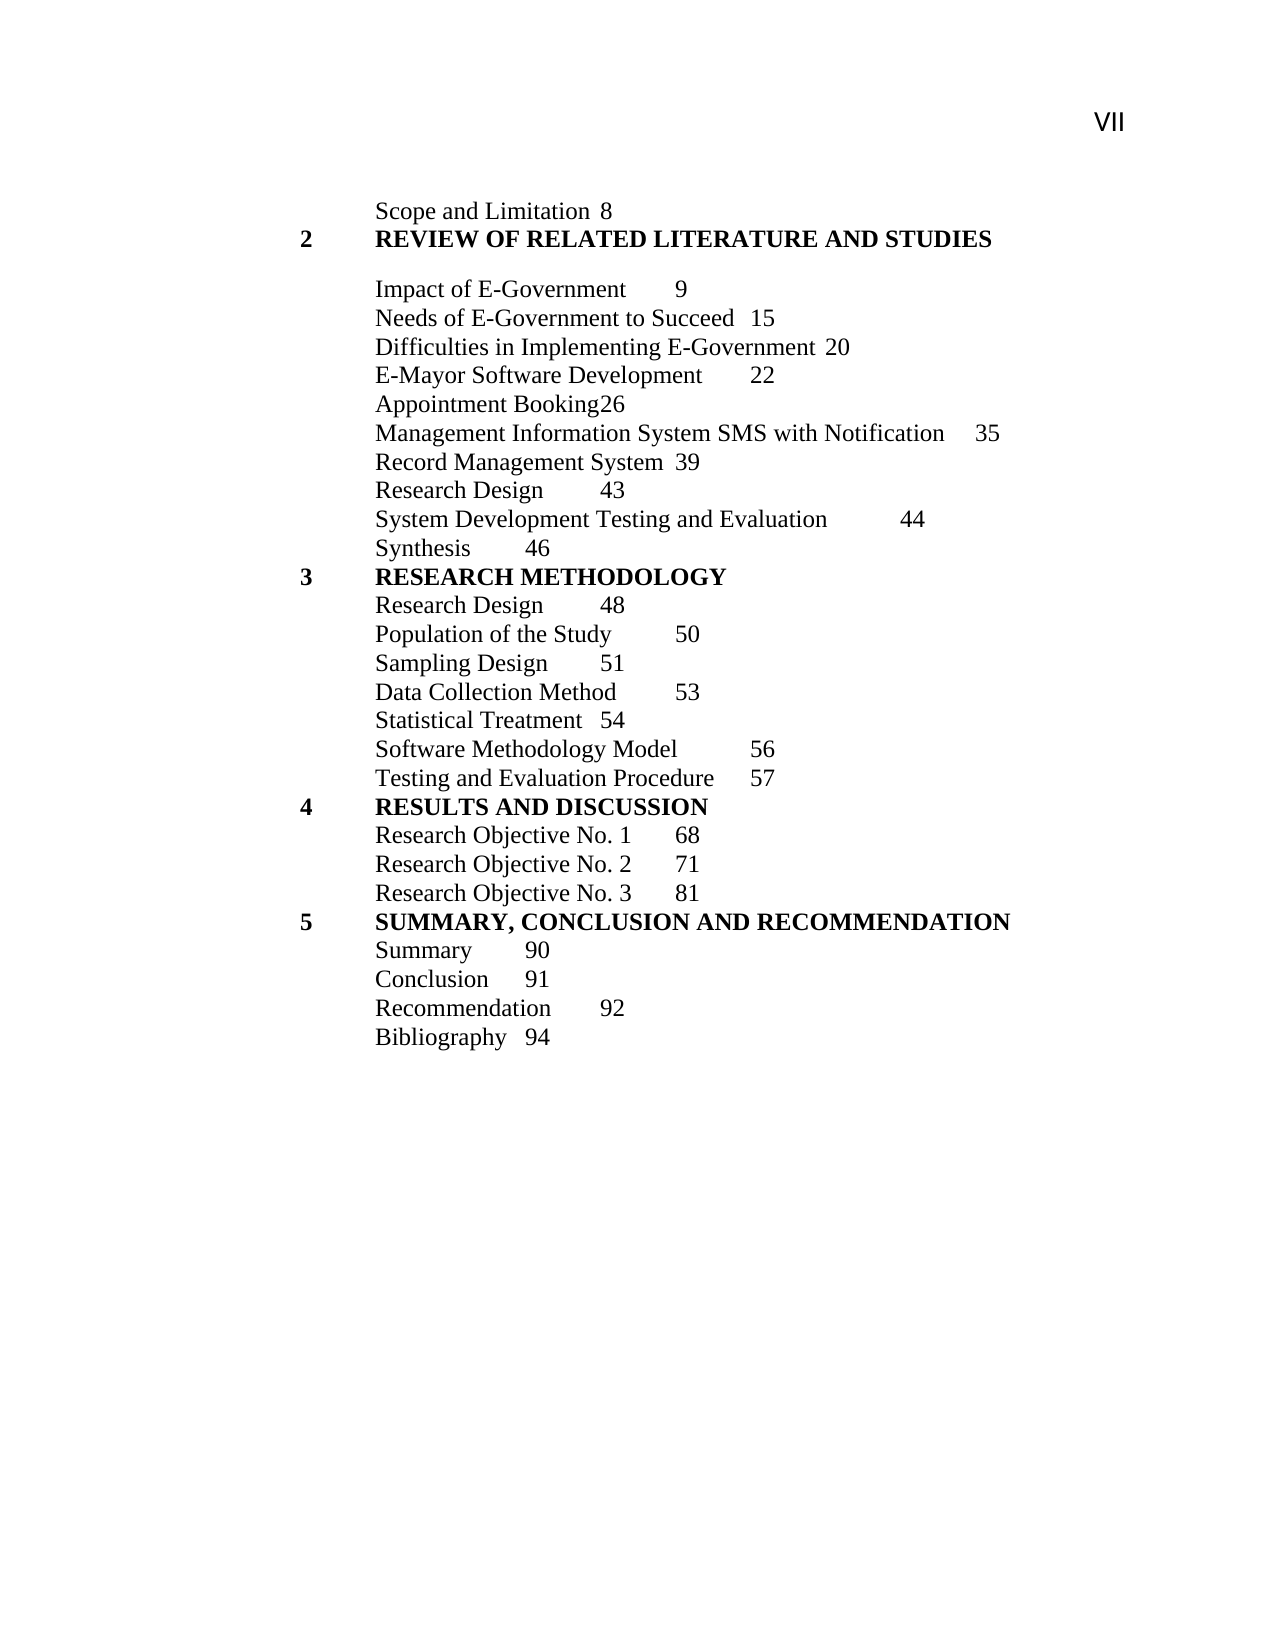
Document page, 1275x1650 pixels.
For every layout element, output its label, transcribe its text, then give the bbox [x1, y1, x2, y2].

text Record Management System 39 [300, 447, 1125, 475]
list Data Collection Method 53 [375, 677, 1125, 705]
text Impact of E-Government 9 [300, 274, 1125, 303]
list Statistical Treatment 54 [375, 705, 1125, 734]
text Synthesis 46 [375, 533, 1125, 562]
list REVIEW OF RELATED LITERATURE AND STUDIES [300, 224, 1125, 253]
list Sampling Design 51 [375, 648, 1125, 677]
list Software Methodology Model 56 [375, 734, 1125, 763]
list Conclusion 91 [375, 964, 1125, 993]
text Scope and Limitation 8 [300, 196, 1125, 224]
text Appointment Booking 26 [300, 389, 1125, 418]
list RESEARCH METHODOLOGY [300, 562, 1125, 590]
text Management Information System SMS with Notification 35 [300, 418, 1125, 447]
list Research Objective No. 2 71 [375, 849, 1125, 878]
list Population of the Study 50 [375, 619, 1125, 648]
text E-Mayor Software Development 22 [300, 360, 1125, 389]
text Difficulties in Implementing E-Government 20 [300, 332, 1125, 360]
list Recommendation 92 [375, 993, 1125, 1022]
text Research Design 43 [300, 475, 1125, 504]
list SUMMARY, CONCLUSION AND RECOMMENDATION [300, 907, 1125, 935]
list Testing and Evaluation Procedure 57 [375, 763, 1125, 792]
list Research Design 48 [375, 590, 1125, 619]
list Bibliography 94 [375, 1022, 1125, 1050]
text Needs of E-Government to Succeed 15 [300, 303, 1125, 332]
list Research Objective No. 3 81 [375, 878, 1125, 907]
list Summary 90 [375, 935, 1125, 964]
list Research Objective No. 1 68 [375, 820, 1125, 849]
text System Development Testing and Evaluation 44 [300, 504, 1125, 533]
list RESULTS AND DISCUSSION [300, 792, 1125, 820]
